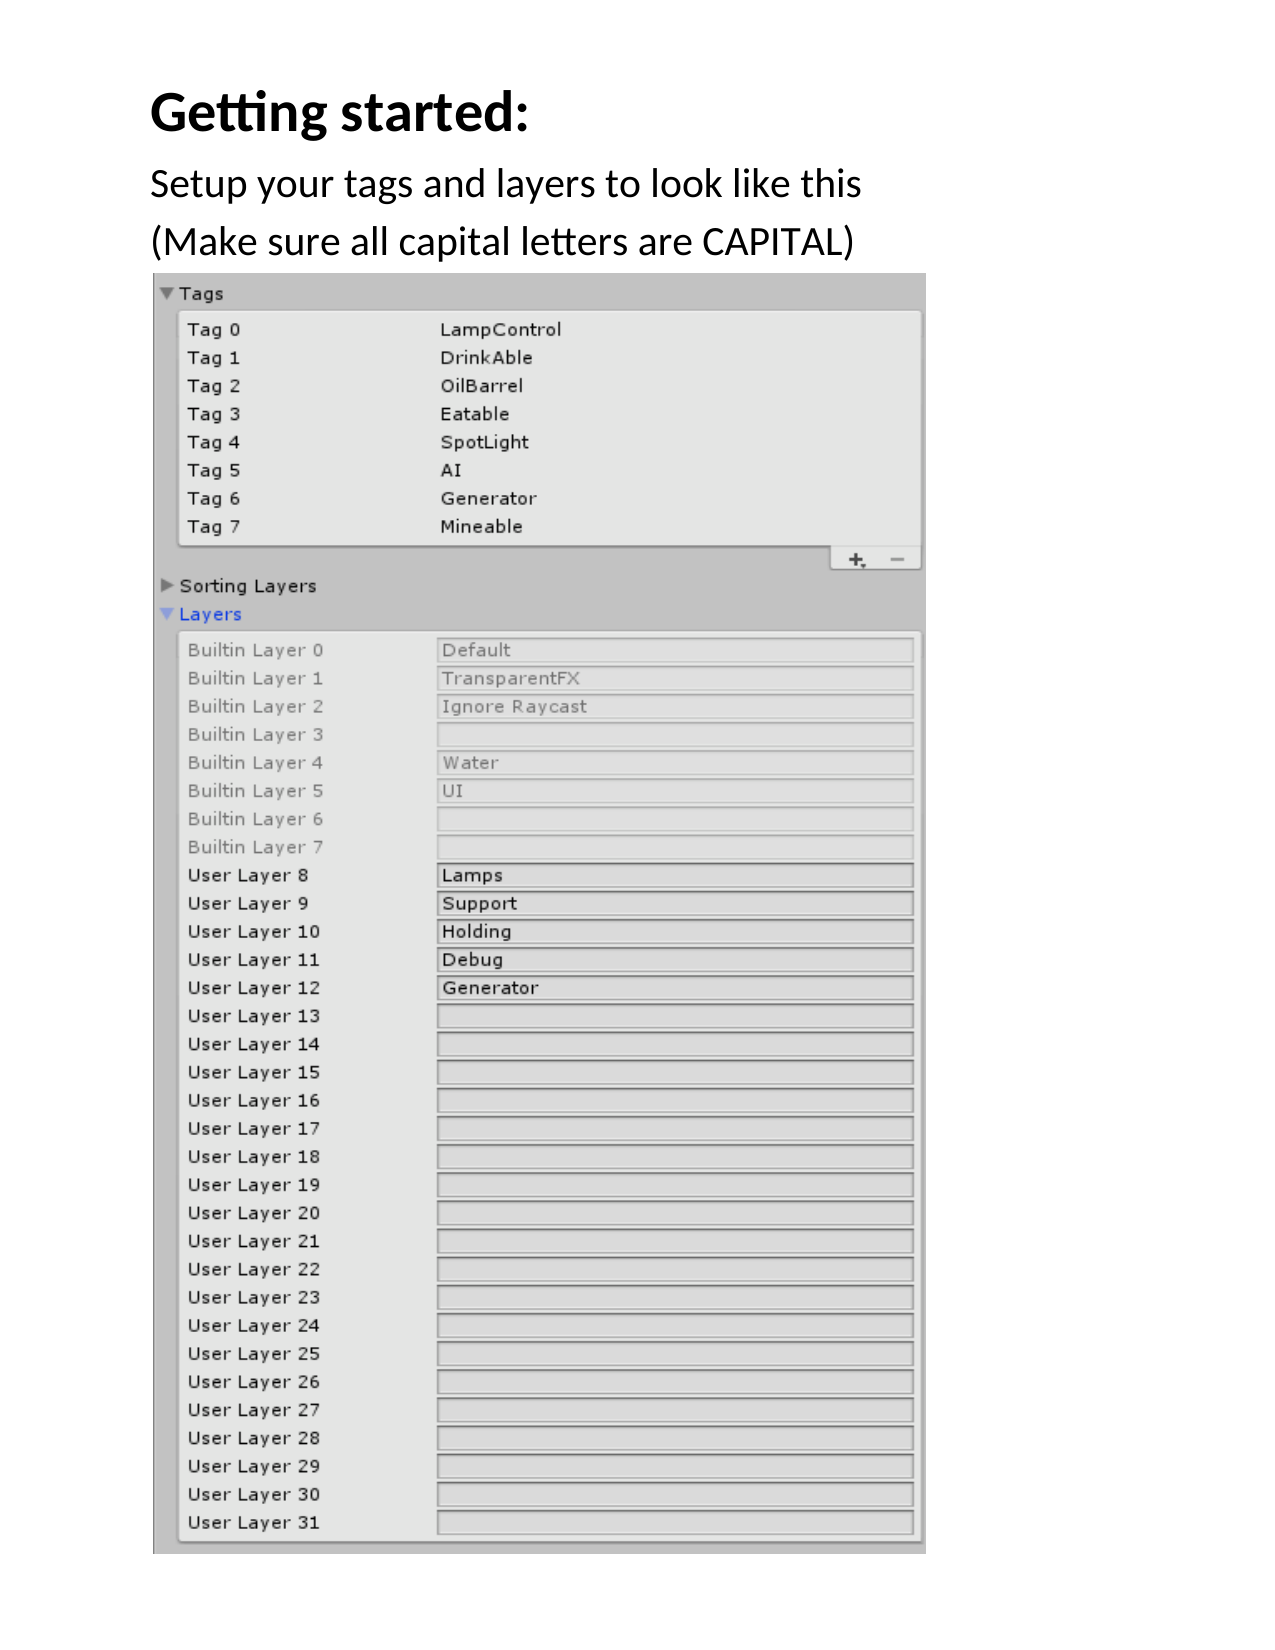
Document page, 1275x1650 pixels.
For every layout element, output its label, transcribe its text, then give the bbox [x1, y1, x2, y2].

picture [153, 273, 926, 1554]
list Setup your tags and layers to look like this [150, 157, 1200, 208]
list Getting started: [150, 75, 1200, 146]
list (Make sure all capital letters are CAPITAL) [150, 215, 1200, 266]
